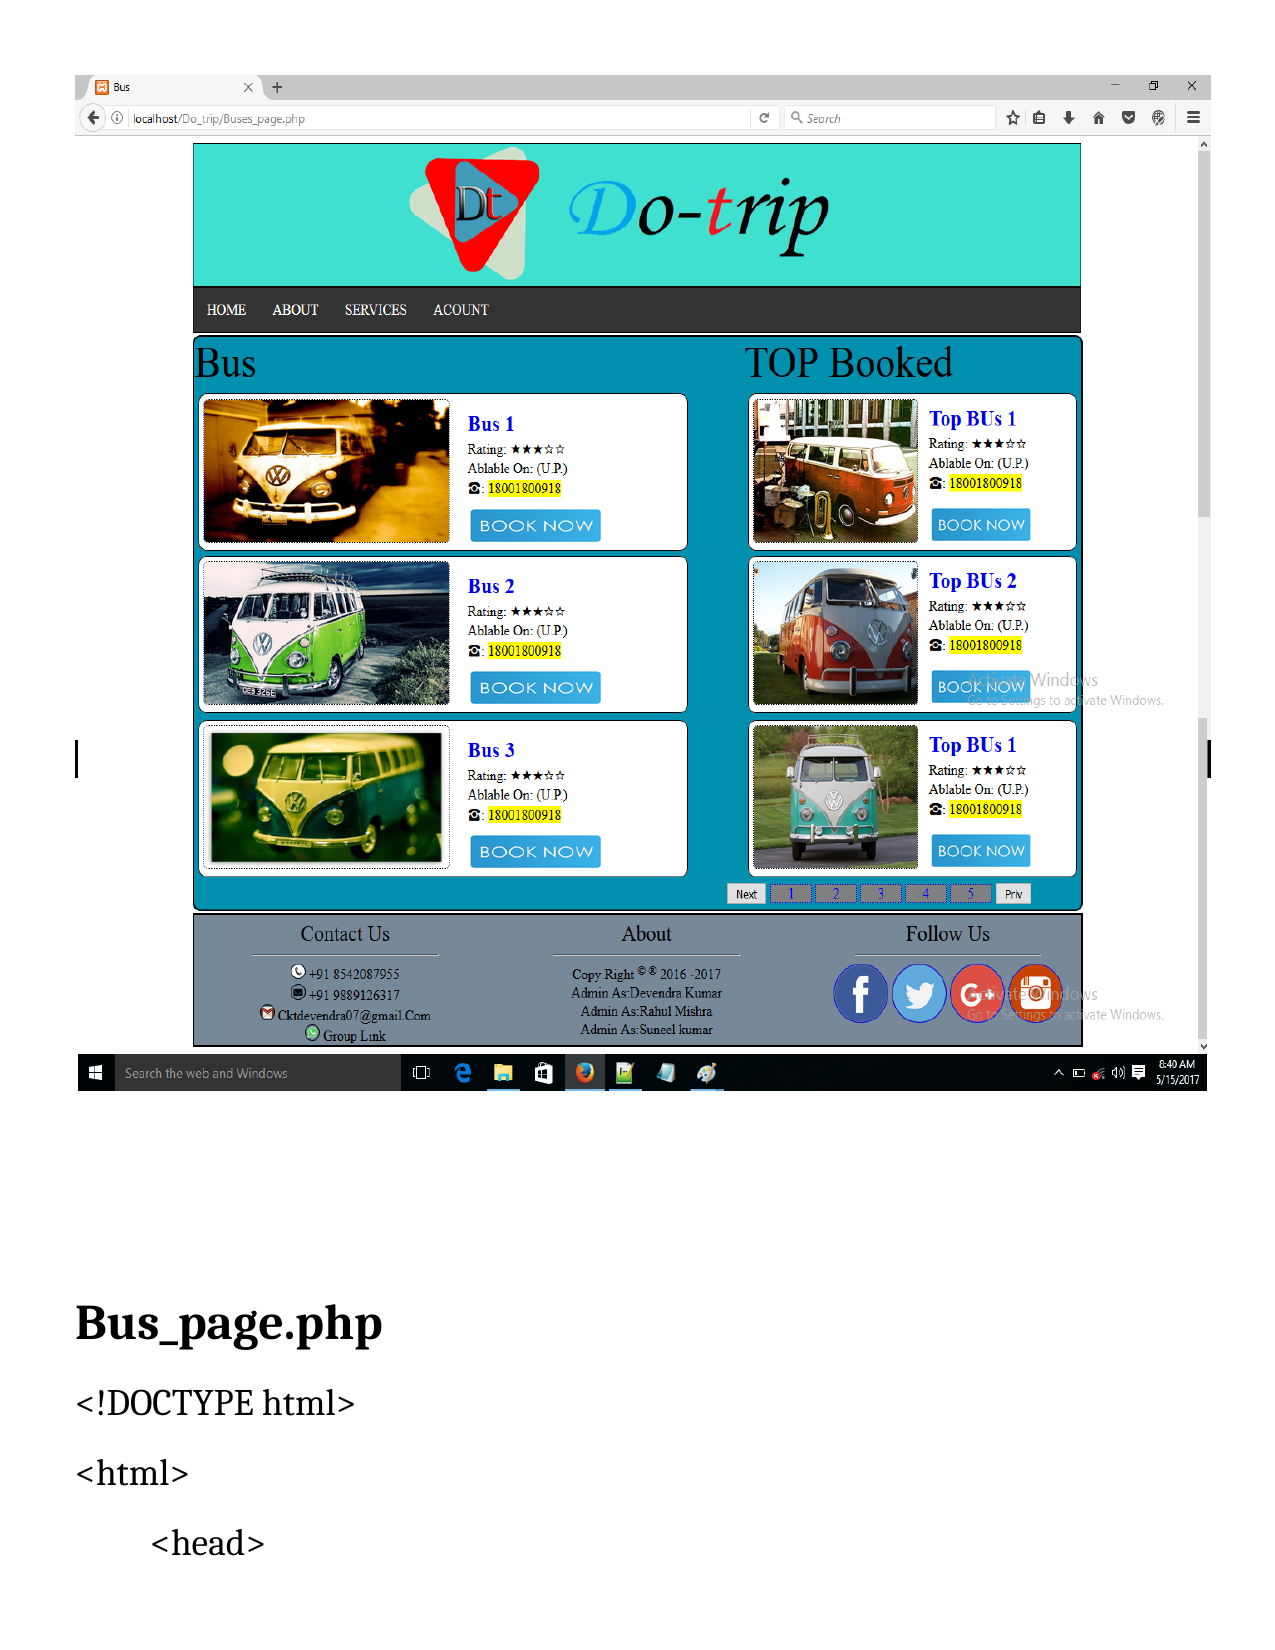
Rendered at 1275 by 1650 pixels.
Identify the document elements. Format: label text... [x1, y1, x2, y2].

text <head> [75, 1522, 1200, 1565]
picture [75, 75, 1218, 1096]
text Bus_page.php [75, 1294, 1200, 1352]
text <!DOCTYPE html> [75, 1381, 1200, 1424]
text <html> [75, 1452, 1200, 1495]
